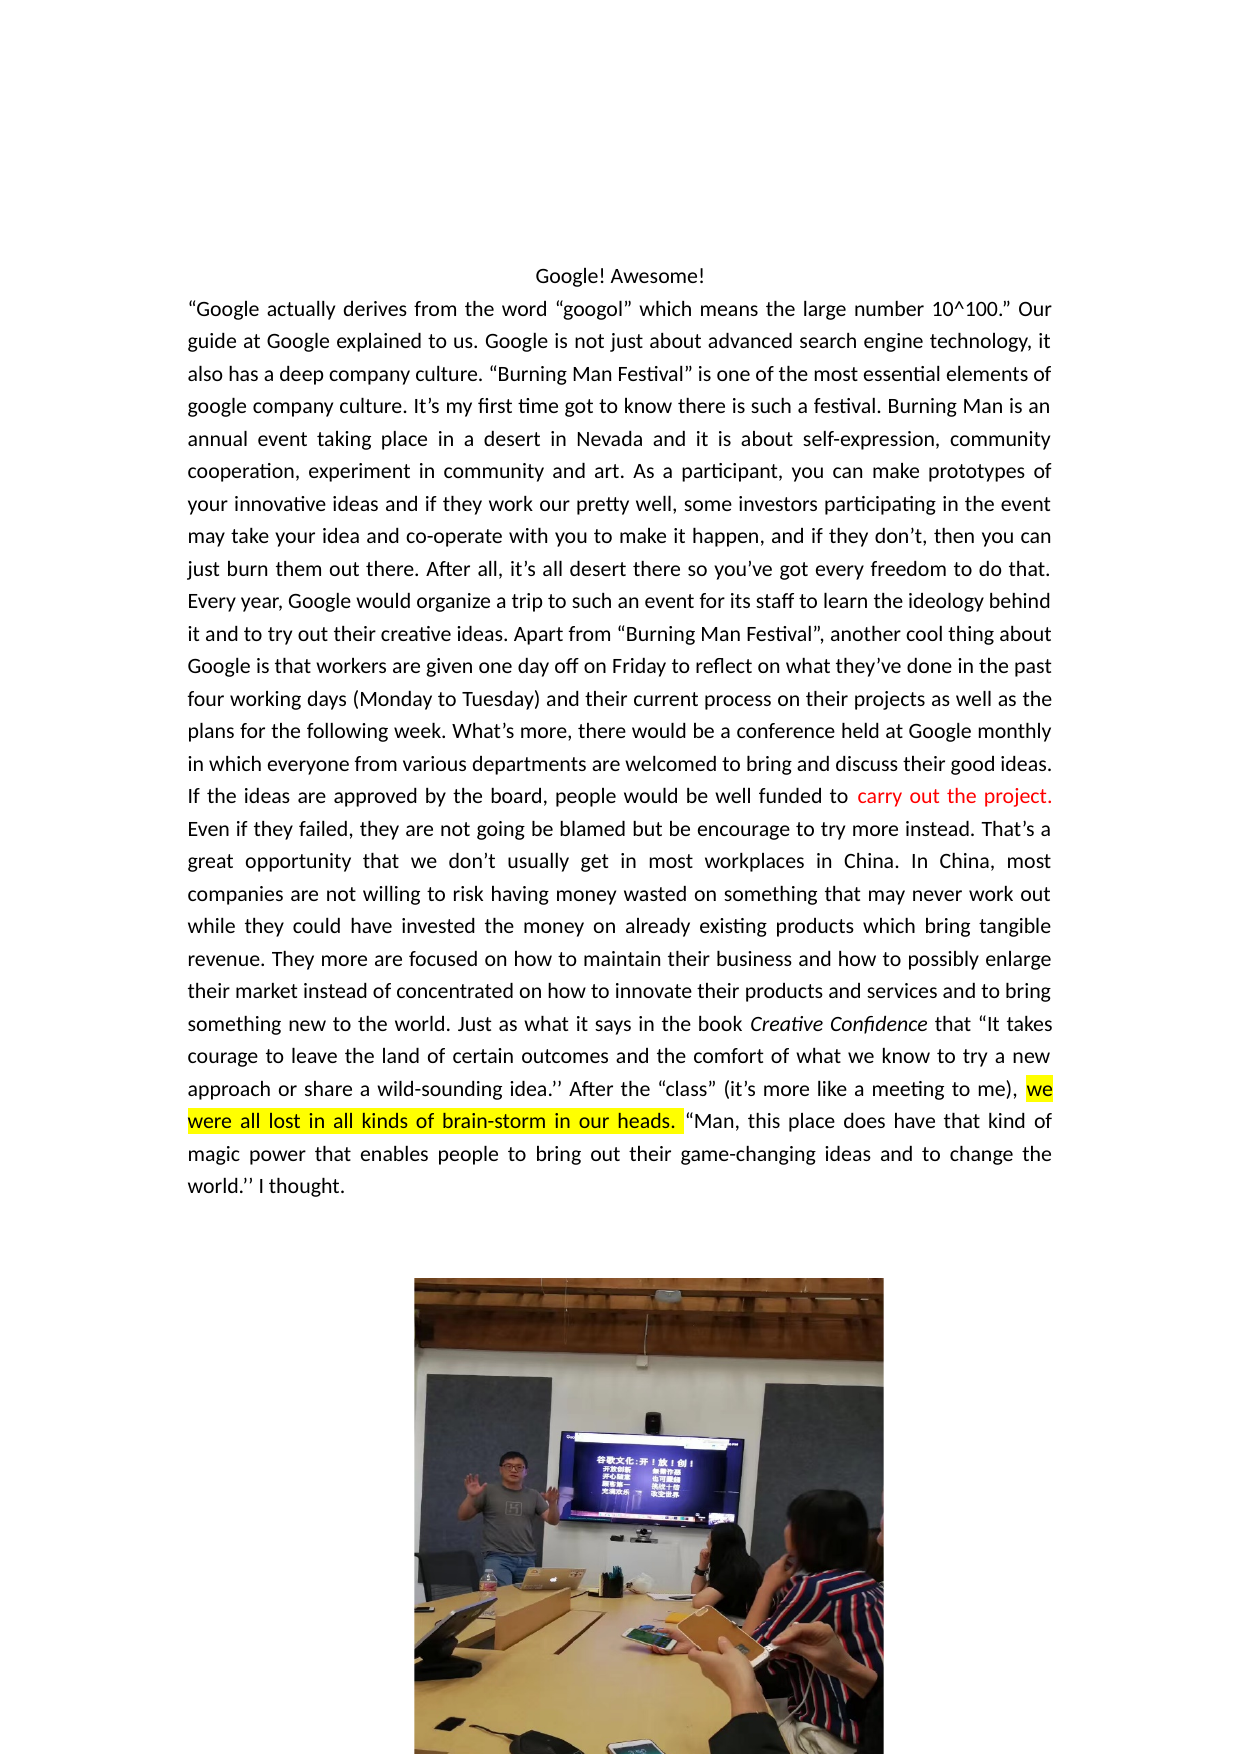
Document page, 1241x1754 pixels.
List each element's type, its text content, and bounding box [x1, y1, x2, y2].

picture [414, 1278, 884, 1754]
text Google! Awesome! [187, 259, 1053, 292]
text “Google actually derives from the word “googol” which means the large number 10^100.” Our guide at Google explained to us. Google is not just about advanced search engine technology, it also has a deep company culture. “Burning Man Festival” is one of the most essential elements of google company culture. It’s my first time got to know there is such a festival. Burning Man is an annual event taking place in a desert in Nevada and it is about self-expression, community cooperation, experiment in community and art. As a participant, you can make prototypes of your innovative ideas and if they work our pretty well, some investors participating in the event may take your idea and co-operate with you to make it happen, and if they don’t, then you can just burn them out there. After all, it’s all desert there so you’ve got every freedom to do that. Every year, Google would organize a trip to such an event for its staff to learn the ideology behind it and to try out their creative ideas. Apart from “Burning Man Festival”, another cool thing about Google is that workers are given one day off on Friday to reflect on what they’ve done in the past four working days (Monday to Tuesday) and their current process on their projects as well as the plans for the following week. What’s more, there would be a conference held at Google monthly in which everyone from various departments are welcomed to bring and discuss their good ideas. If the ideas are approved by the board, people would be well funded to carry out the project. Even if they failed, they are not going be blamed but be encourage to try more instead. That’s a great opportunity that we don’t usually get in most workplaces in China. In China, most companies are not willing to risk having money wasted on something that may never work out while they could have invested the money on already existing products which bring tangible revenue. They more are focused on how to maintain their business and how to possibly enlarge their market instead of concentrated on how to innovate their products and services and to bring something new to the world. Just as what it says in the book Creative Confidence that “It takes courage to leave the land of certain outcomes and the comfort of what we know to try a new approach or share a wild-sounding idea.’’ After the “class” (it’s more like a meeting to me), we were all lost in all kinds of brain-storm in our heads. “Man, this place does have that kind of magic power that enables people to bring out their game-changing ideas and to change the world.’’ I thought. [187, 292, 1053, 1202]
